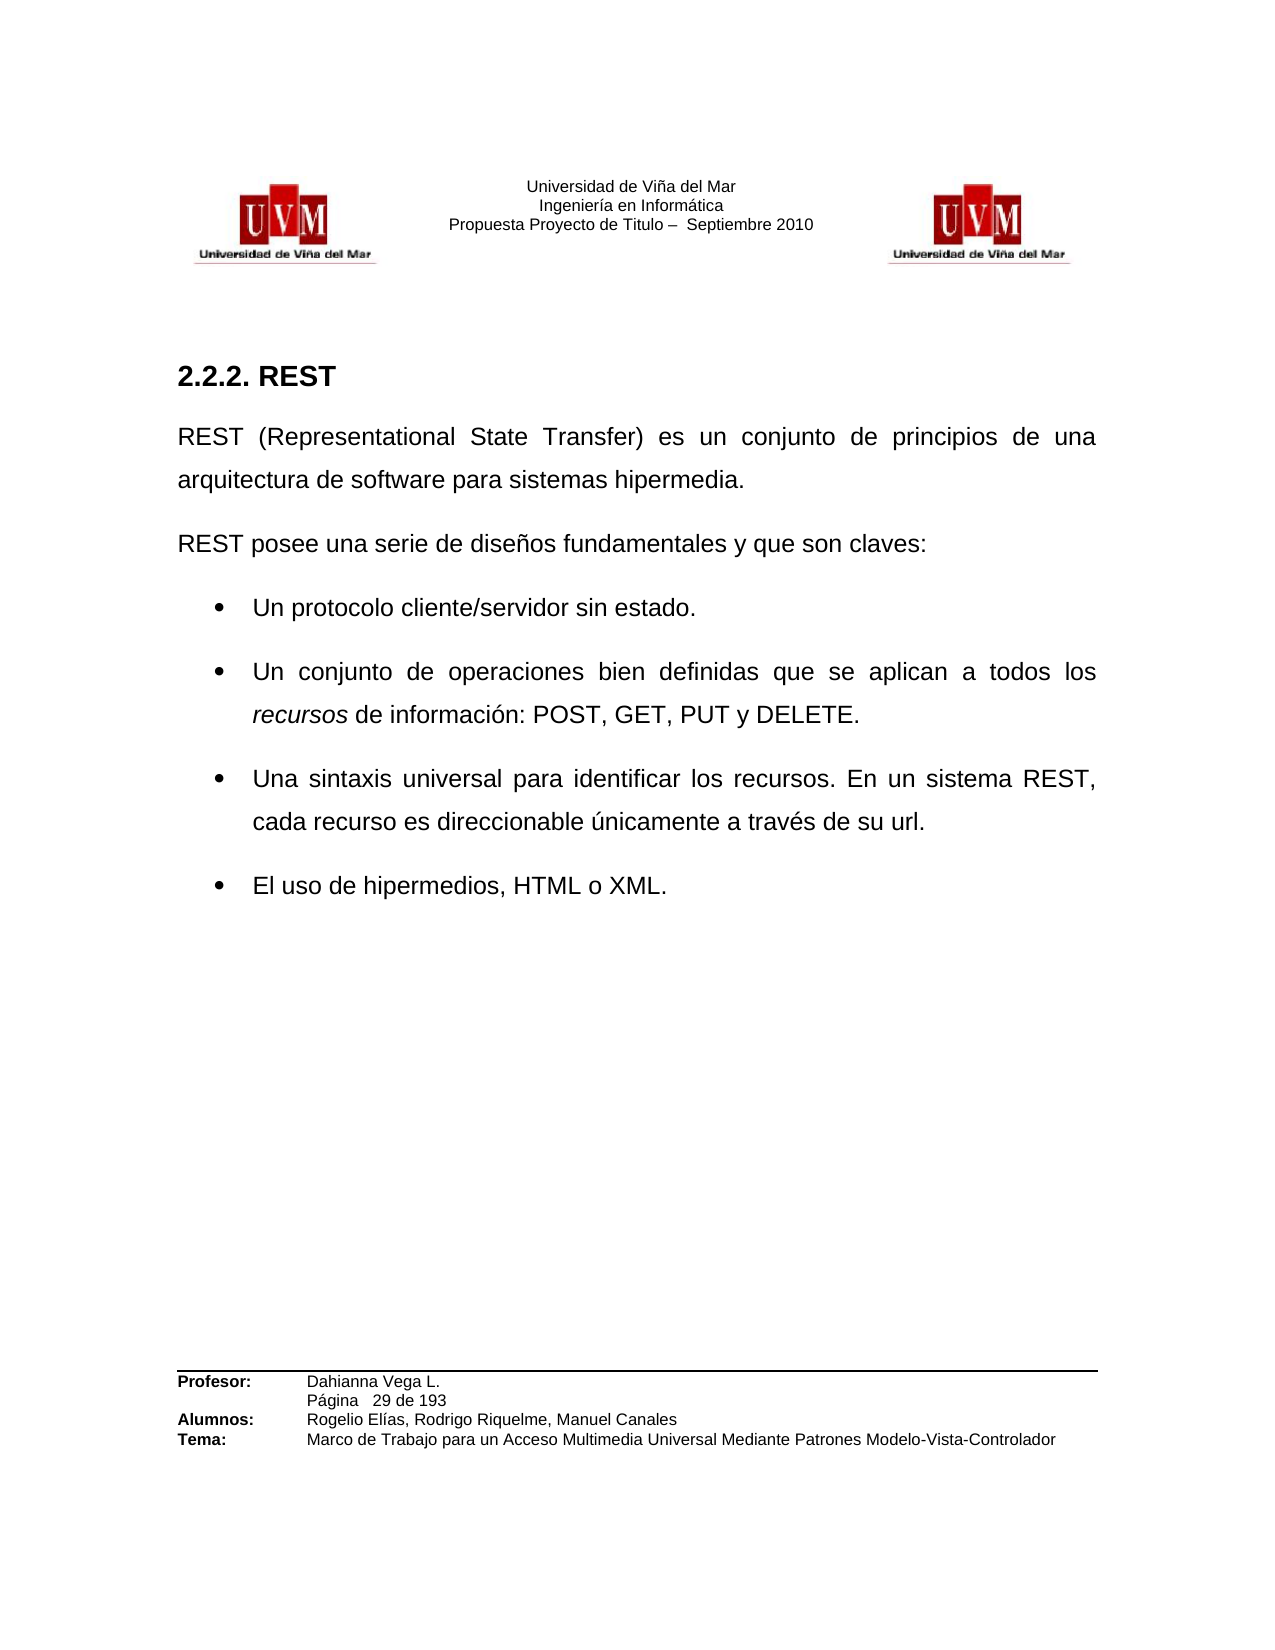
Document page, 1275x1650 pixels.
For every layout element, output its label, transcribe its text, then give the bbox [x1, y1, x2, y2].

list Un protocolo cliente/servidor sin estado. [215, 593, 1098, 622]
text REST (Representational State Transfer) es un conjunto de principios de una arquitectura de software para sistemas hipermedia. [177, 422, 1098, 493]
picture [871, 176, 1084, 267]
text REST posee una serie de diseños fundamentales y que son claves: [177, 529, 1098, 557]
list Una sintaxis universal para identificar los recursos. En un sistema REST, cada recurso es direccionable únicamente a través de su url. [215, 764, 1098, 836]
list El uso de hipermedios, HTML o XML. [215, 871, 1098, 900]
picture [177, 176, 390, 267]
subtitle 2.2.2. REST [177, 359, 1098, 392]
list Un conjunto de operaciones bien definidas que se aplican a todos los recursos de información: POST, GET, PUT y DELETE. [215, 657, 1098, 729]
